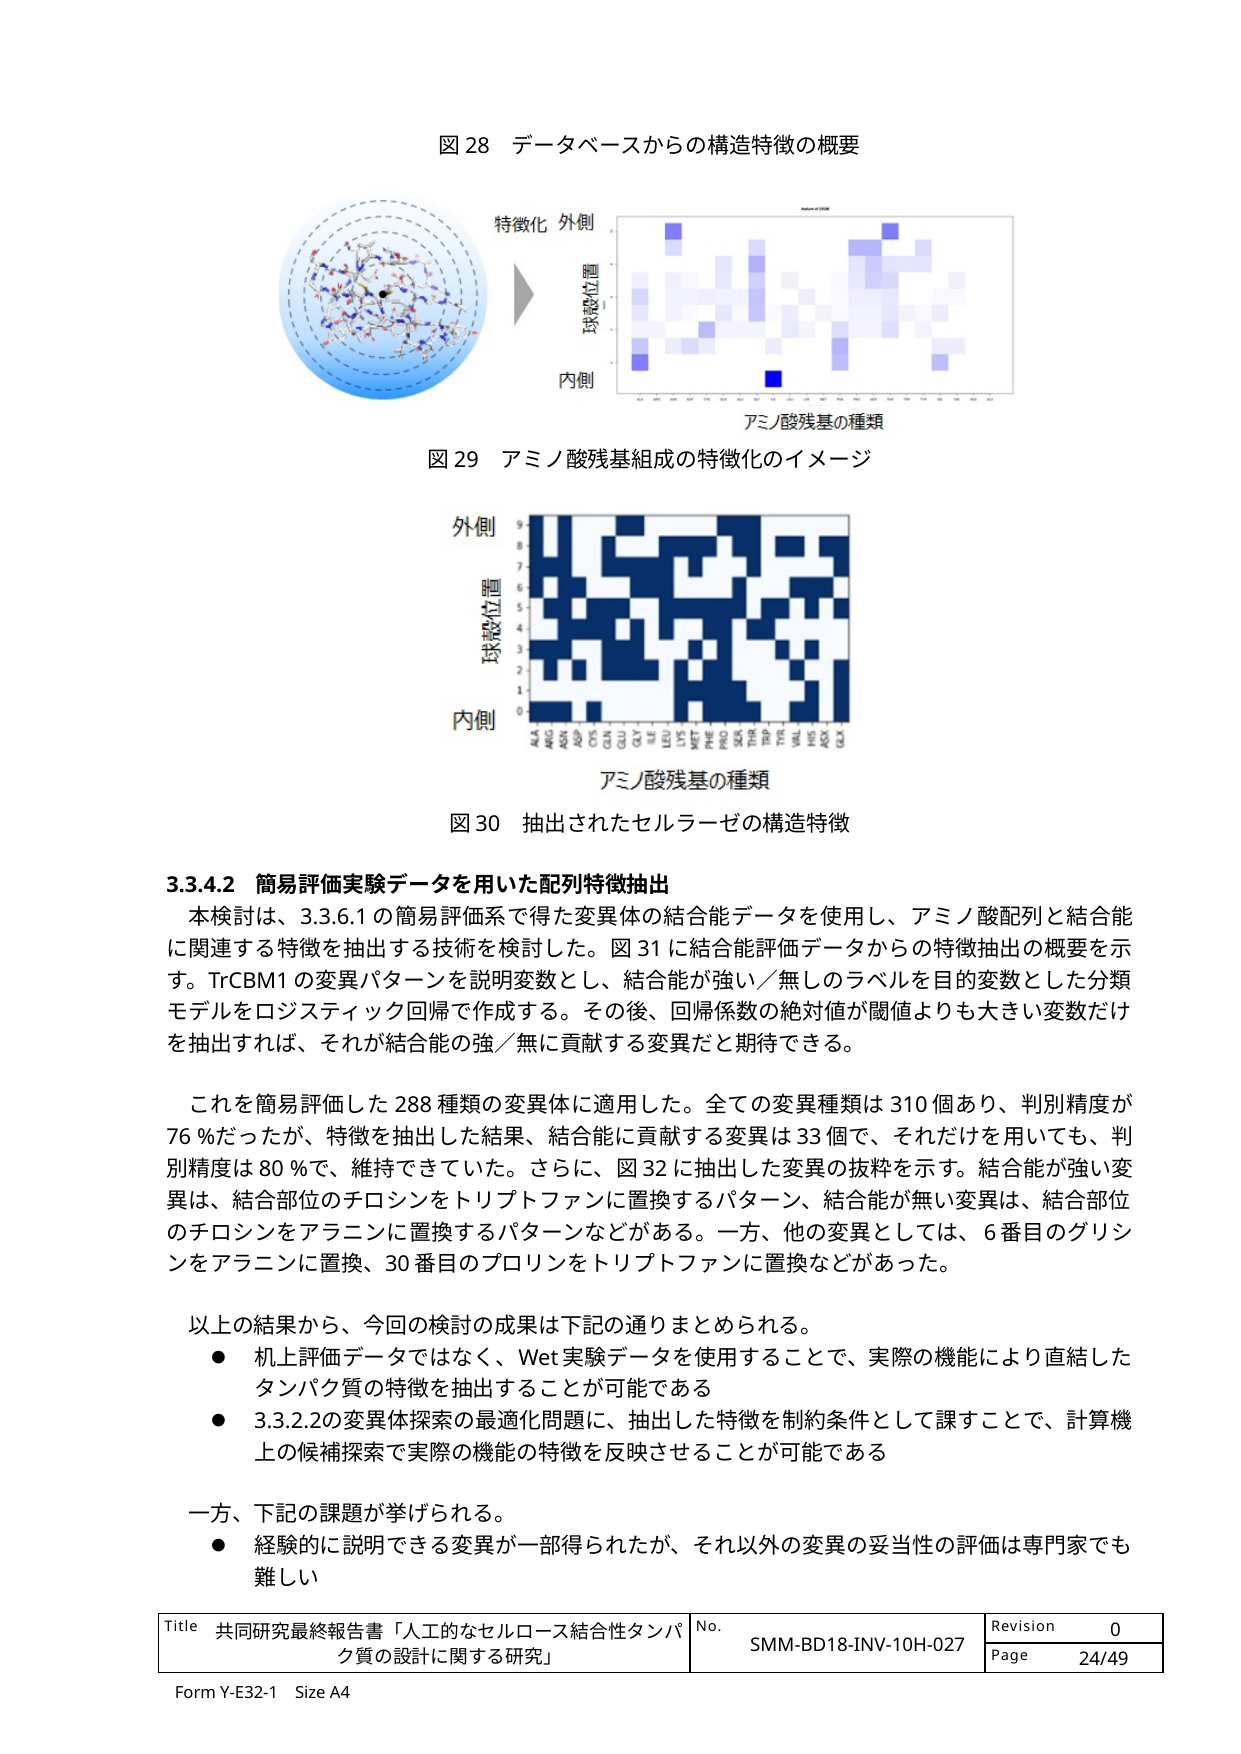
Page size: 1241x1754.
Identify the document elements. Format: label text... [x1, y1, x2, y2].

list 3.3.2.2の変異体探索の最適化問題に、抽出した特徴を制約条件として課すことで、計算機上の候補探索で実際の機能の特徴を反映させることが可能である [210, 1403, 1133, 1466]
text 一方、下記の課題が挙げられる。 [166, 1496, 1133, 1528]
text 以上の結果から、今回の検討の成果は下記の通りまとめられる。 [166, 1308, 1133, 1339]
list 机上評価データではなく、Wet実験データを使用することで、実際の機能により直結したタンパク質の特徴を抽出することが可能である [210, 1339, 1133, 1403]
subtitle 簡易評価実験データを用いた配列特徴抽出 [166, 867, 1133, 899]
picture [439, 503, 860, 806]
text これを簡易評価した288種類の変異体に適用した。全ての変異種類は310個あり、判別精度が76 %だったが、特徴を抽出した結果、結合能に貢献する変異は33個で、それだけを用いても、判別精度は80 %で、維持できていた。さらに、図32に抽出した変異の抜粋を示す。結合能が強い変異は、結合部位のチロシンをトリプトファンに置換するパターン、結合能が無い変異は、結合部位のチロシンをアラニンに置換するパターンなどがある。一方、他の変異としては、6番目のグリシンをアラニンに置換、30番目のプロリンをトリプトファンに置換などがあった。 [166, 1087, 1133, 1278]
text 図29 アミノ酸残基組成の特徴化のイメージ [254, 442, 1045, 474]
picture [278, 189, 1021, 443]
text 図28 データベースからの構造特徴の概要 [254, 128, 1045, 160]
text 図30 抽出されたセルラーゼの構造特徴 [254, 806, 1045, 837]
list 経験的に説明できる変異が一部得られたが、それ以外の変異の妥当性の評価は専門家でも難しい [210, 1528, 1133, 1591]
text 本検討は、3.3.6.1の簡易評価系で得た変異体の結合能データを使用し、アミノ酸配列と結合能に関連する特徴を抽出する技術を検討した。図31に結合能評価データからの特徴抽出の概要を示す。TrCBM1の変異パターンを説明変数とし、結合能が強い／無しのラベルを目的変数とした分類モデルをロジスティック回帰で作成する。その後、回帰係数の絶対値が閾値よりも大きい変数だけを抽出すれば、それが結合能の強／無に貢献する変異だと期待できる。 [166, 899, 1133, 1058]
